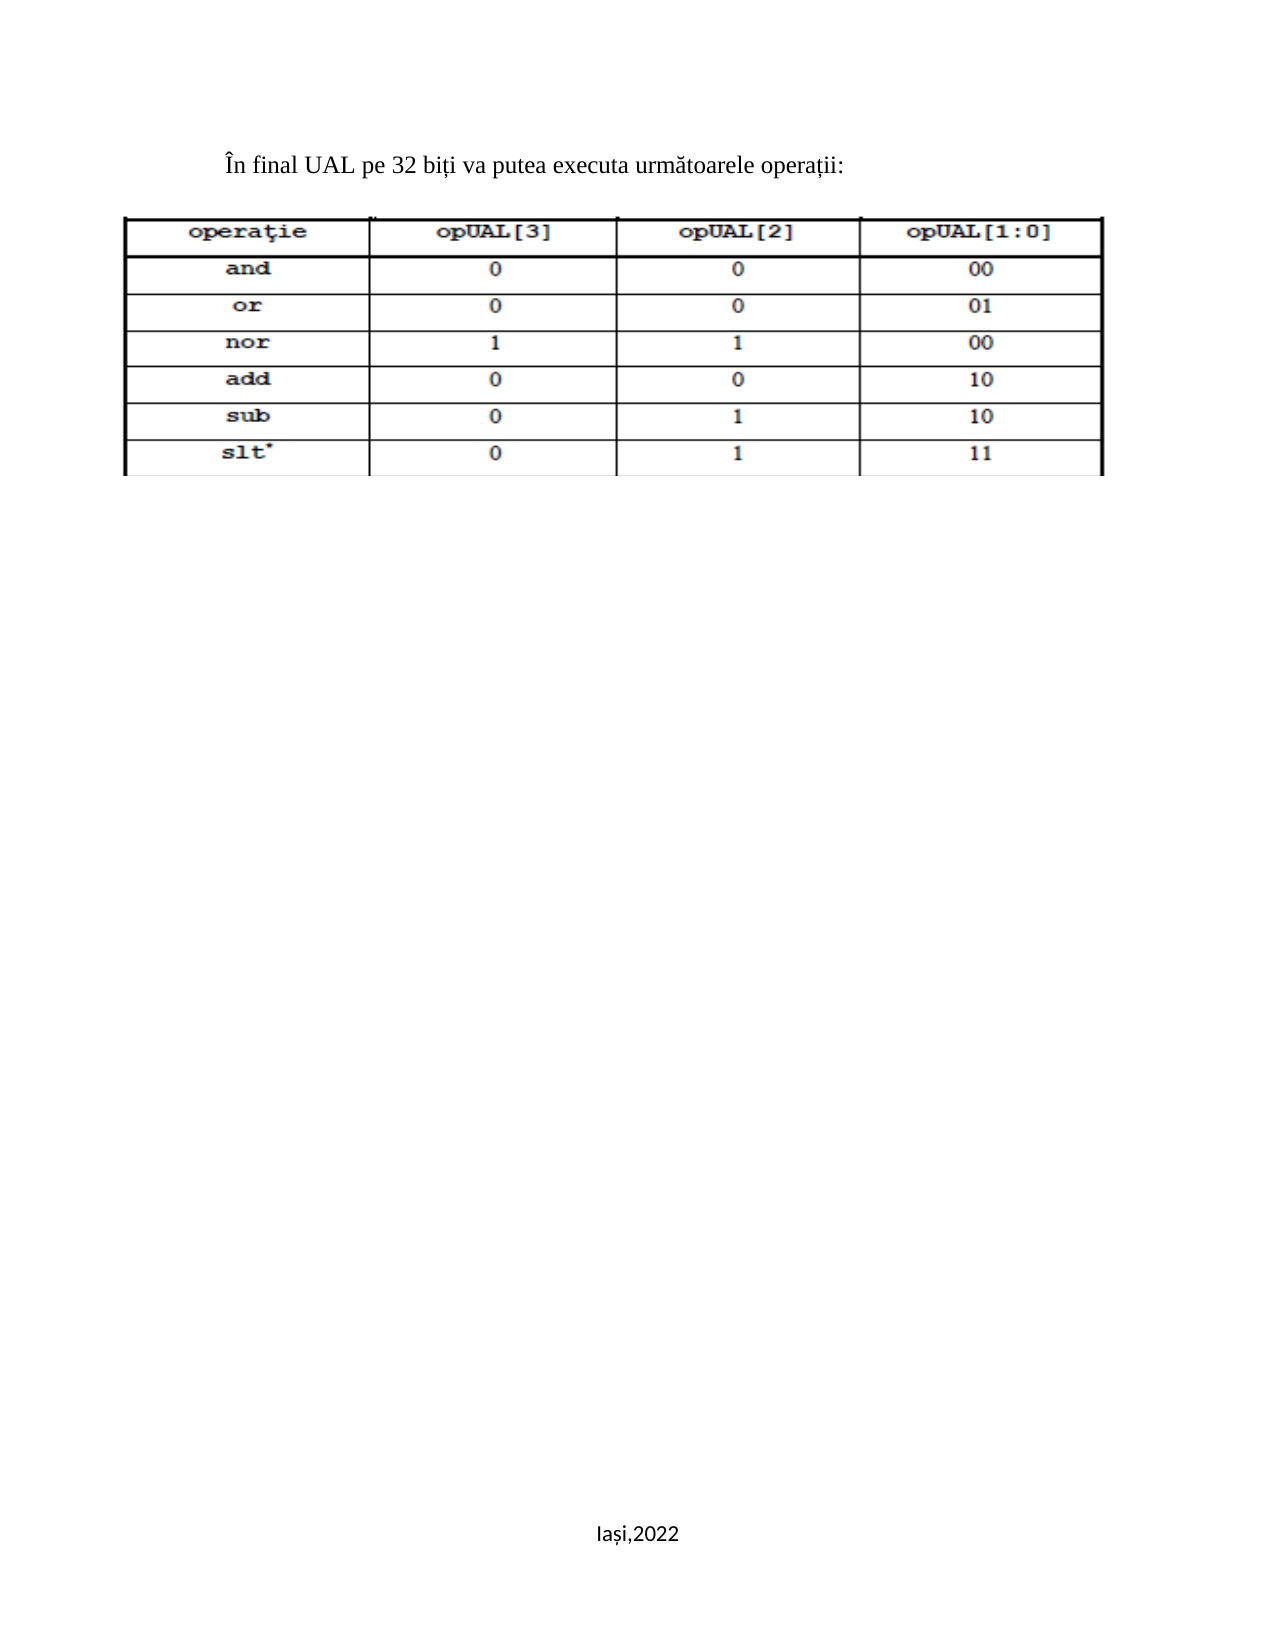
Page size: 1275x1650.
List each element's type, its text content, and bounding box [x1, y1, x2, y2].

picture [118, 209, 1122, 475]
text În final UAL pe 32 biți va putea executa următoarele operații: [150, 150, 1125, 179]
